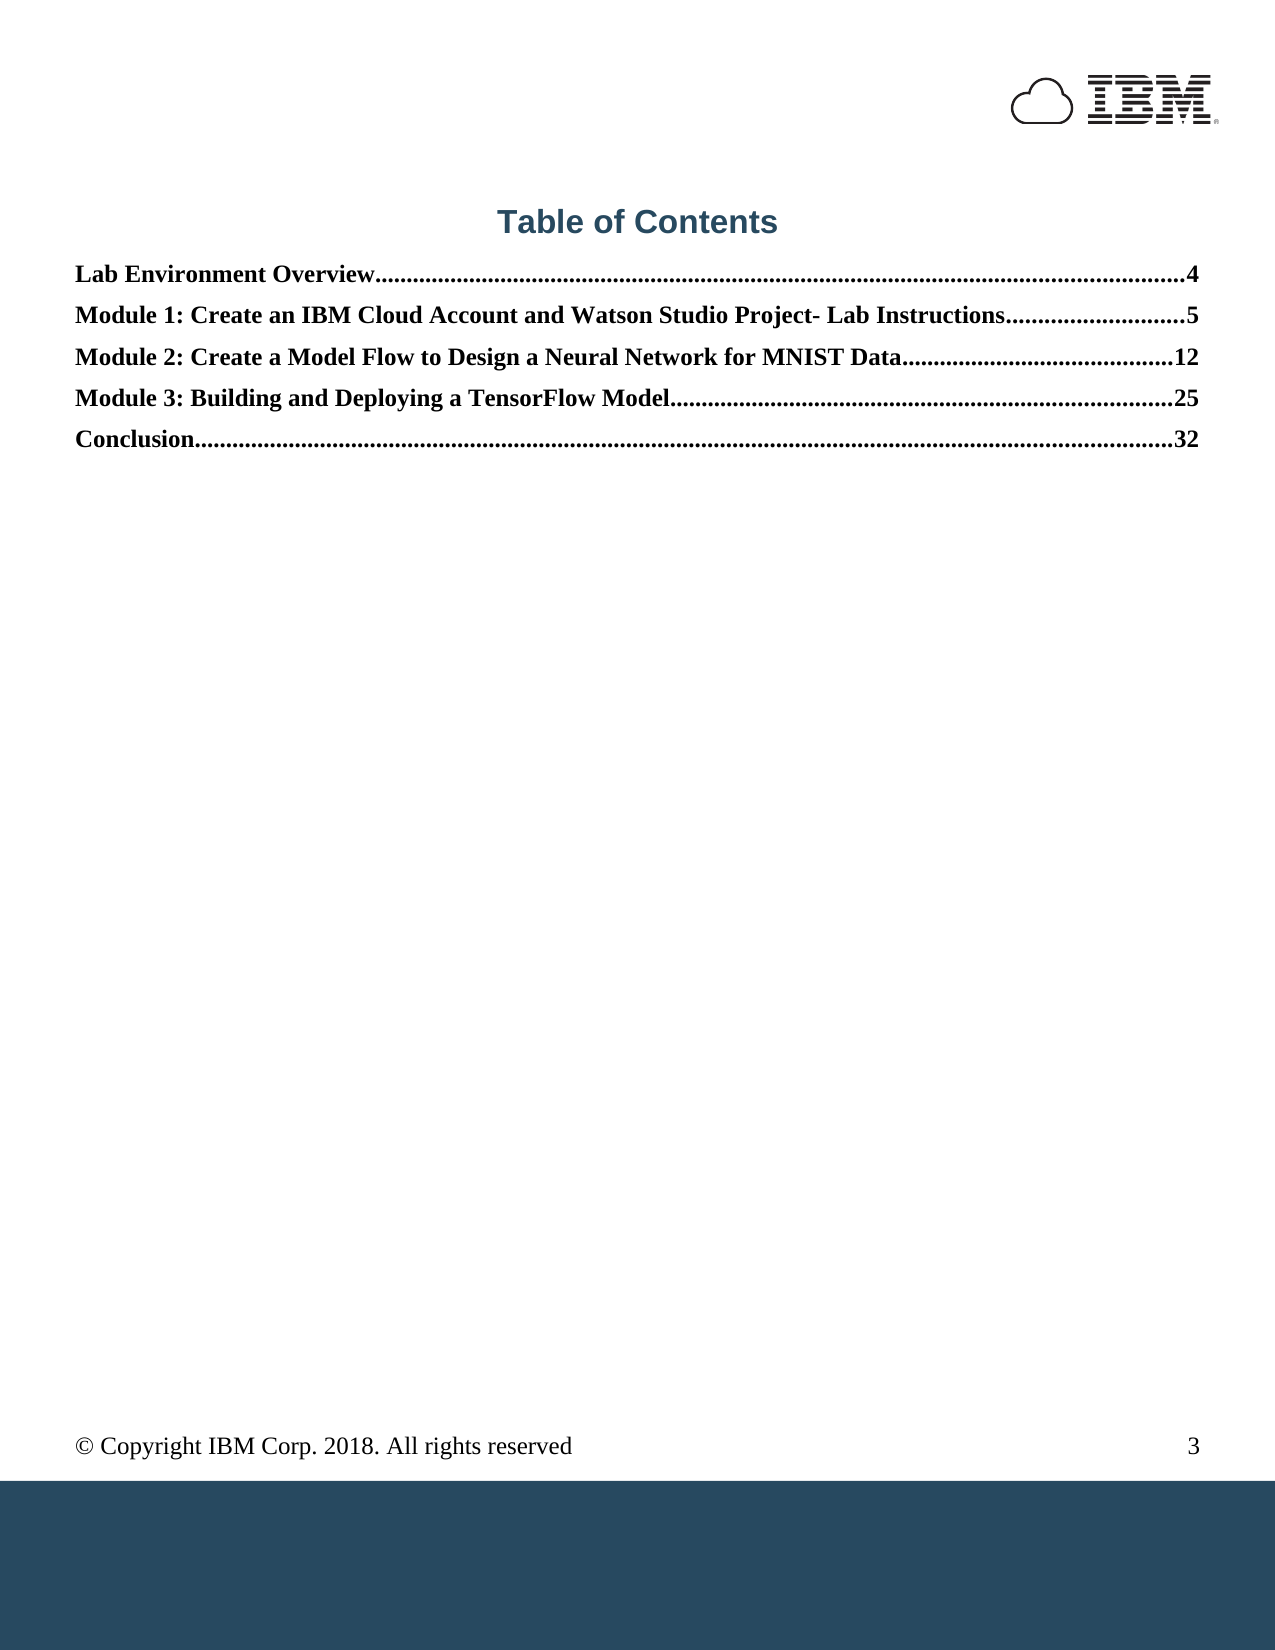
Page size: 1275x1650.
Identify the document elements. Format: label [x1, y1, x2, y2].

picture [1088, 75, 1219, 124]
picture [1008, 76, 1076, 124]
